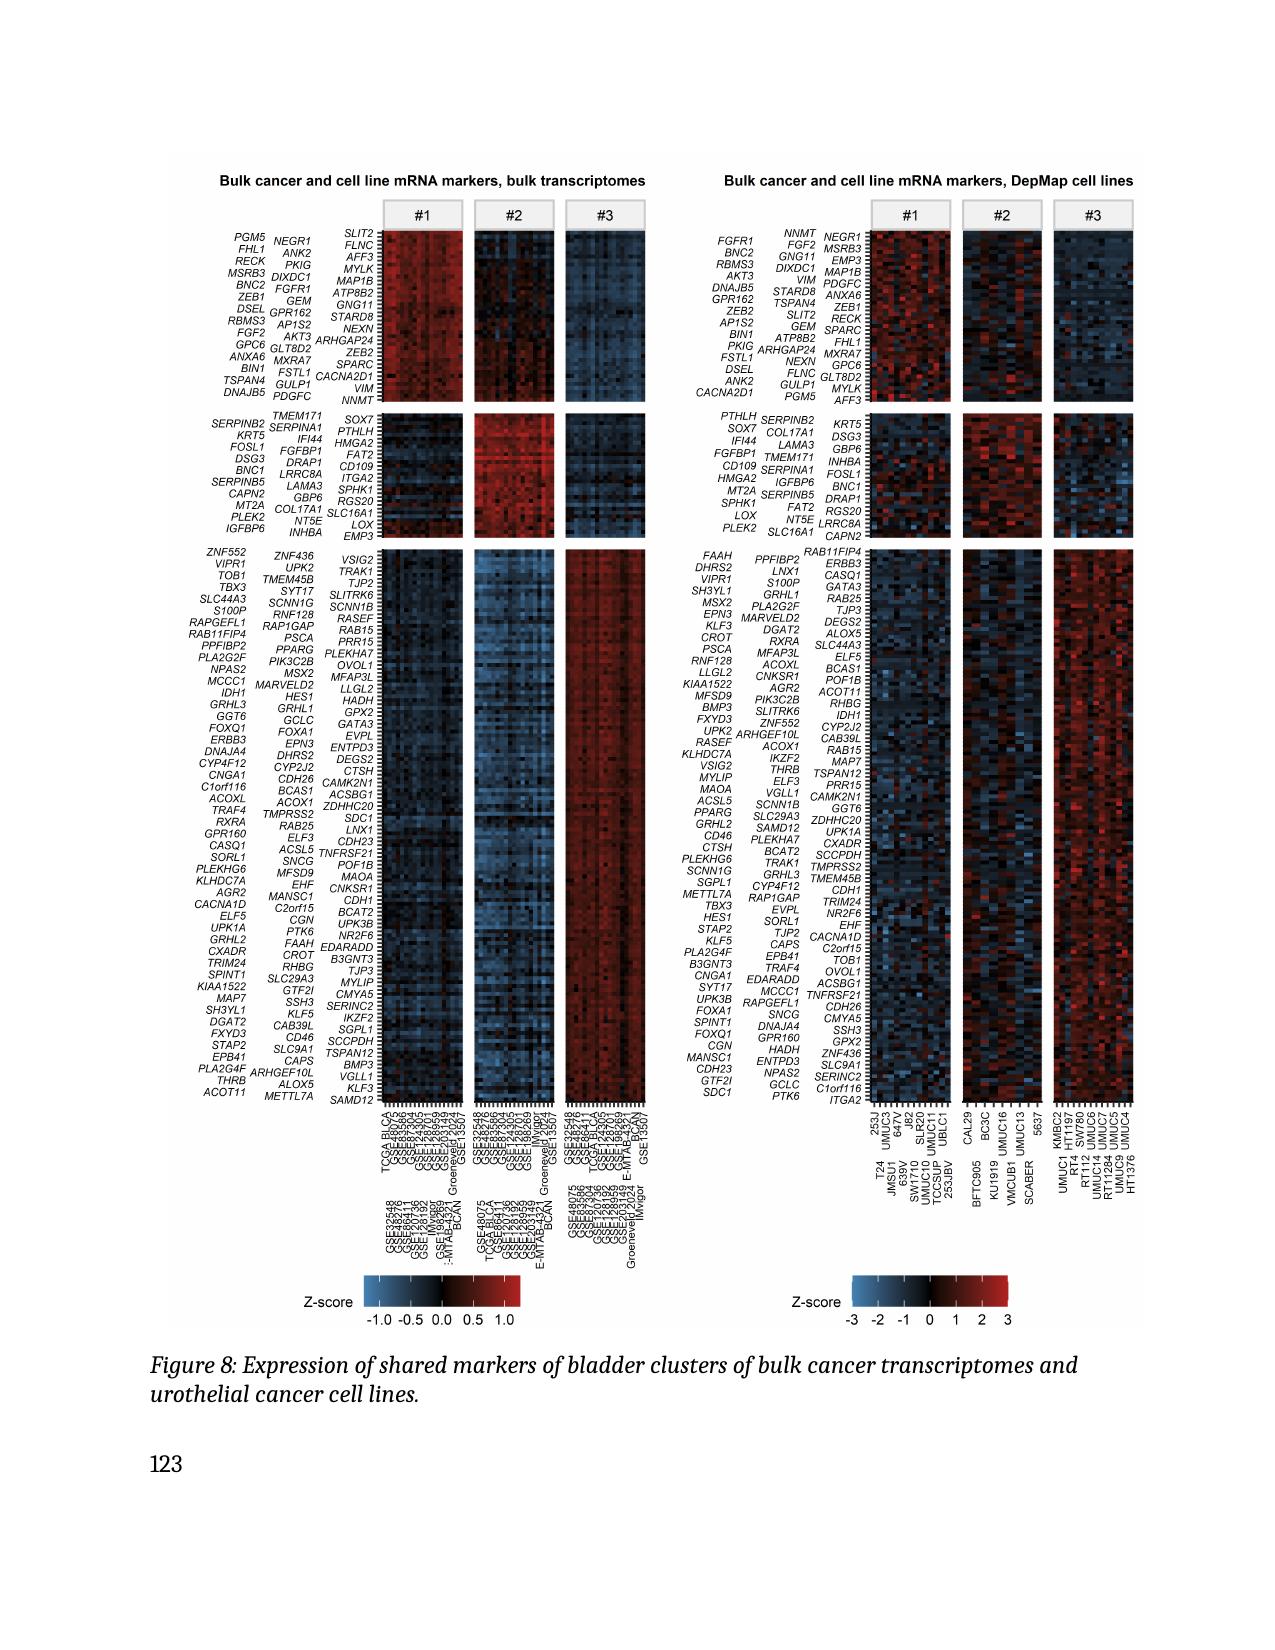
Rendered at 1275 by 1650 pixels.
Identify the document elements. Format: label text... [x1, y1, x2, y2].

text Figure 8: Expression of shared markers of bladder clusters of bulk cancer transcriptomes and urothelial cancer cell lines. [150, 1351, 1125, 1409]
picture [168, 150, 1144, 1331]
